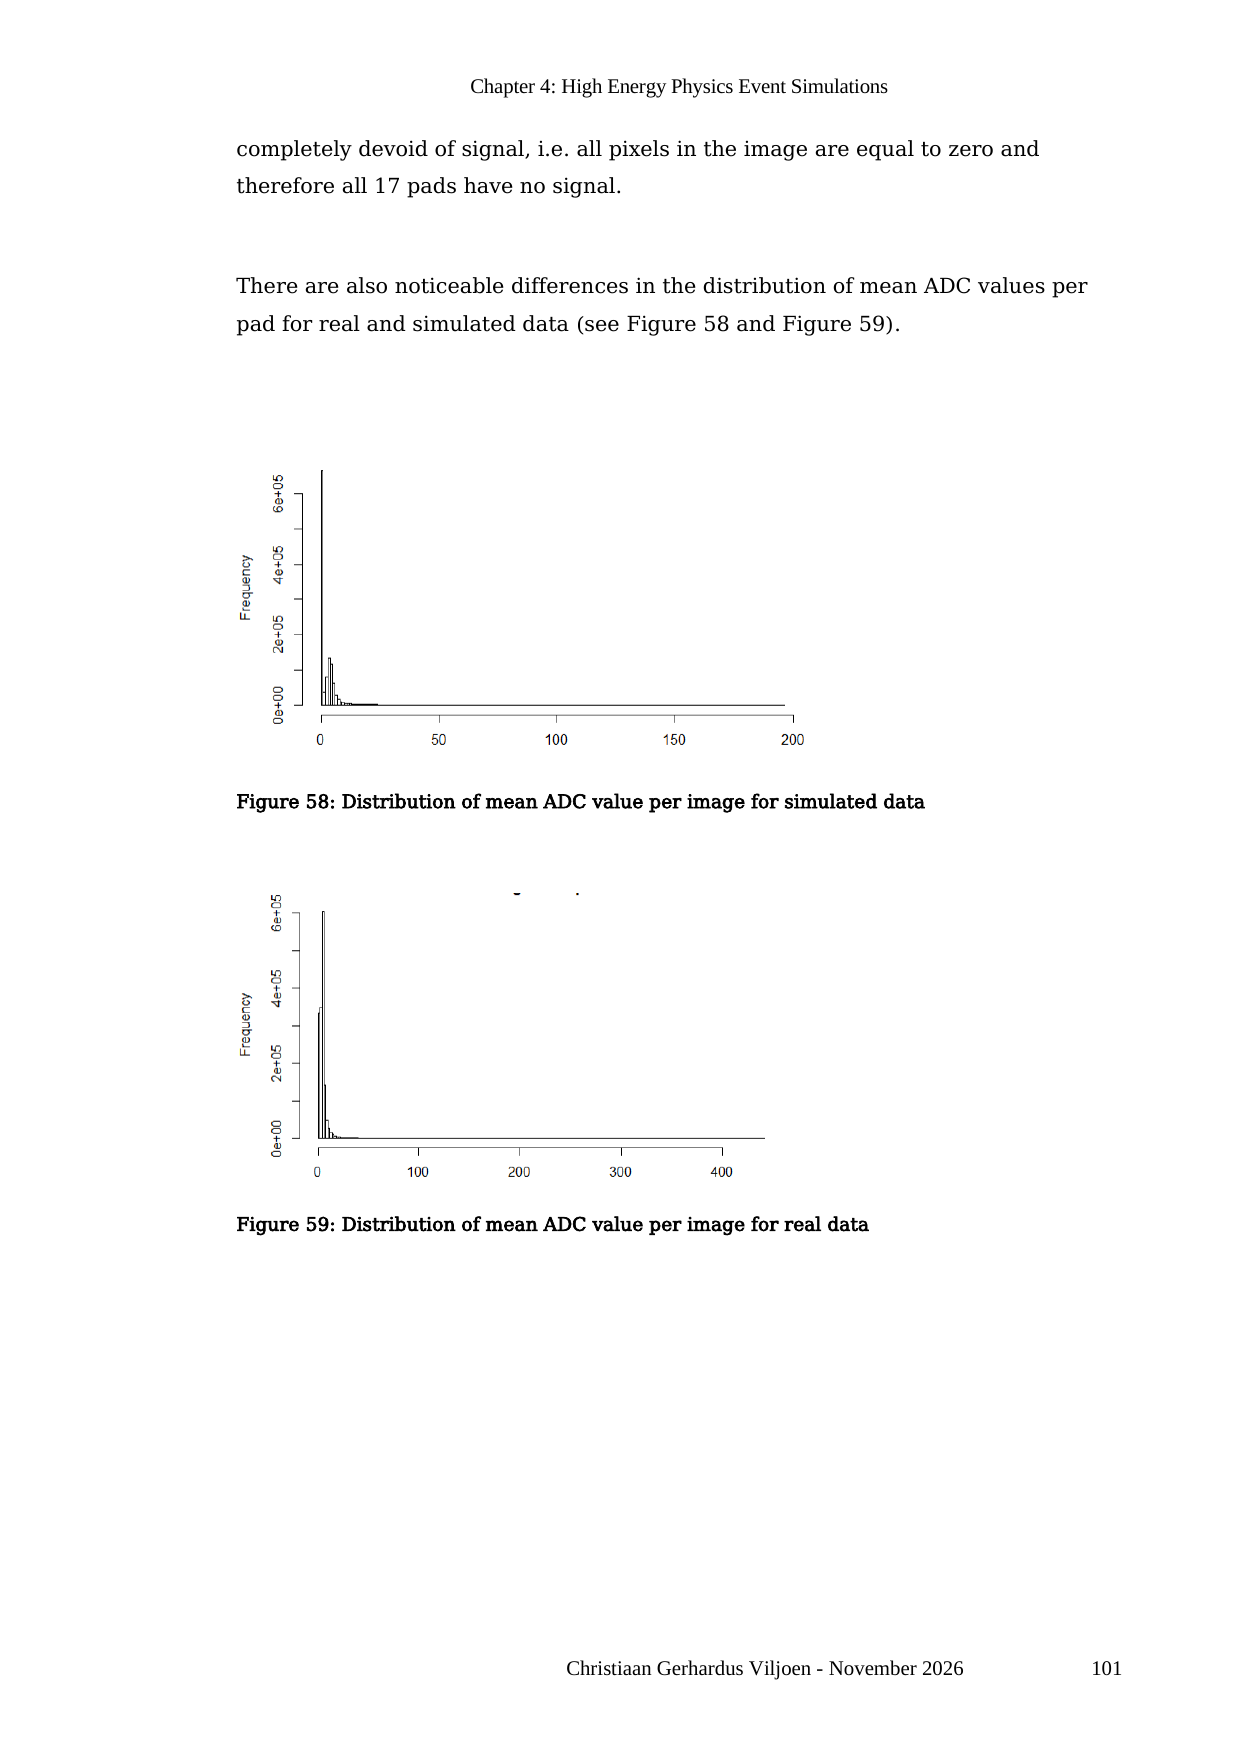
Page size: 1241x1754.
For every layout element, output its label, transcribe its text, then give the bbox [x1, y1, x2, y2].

picture [236, 893, 773, 1188]
picture [236, 460, 816, 765]
